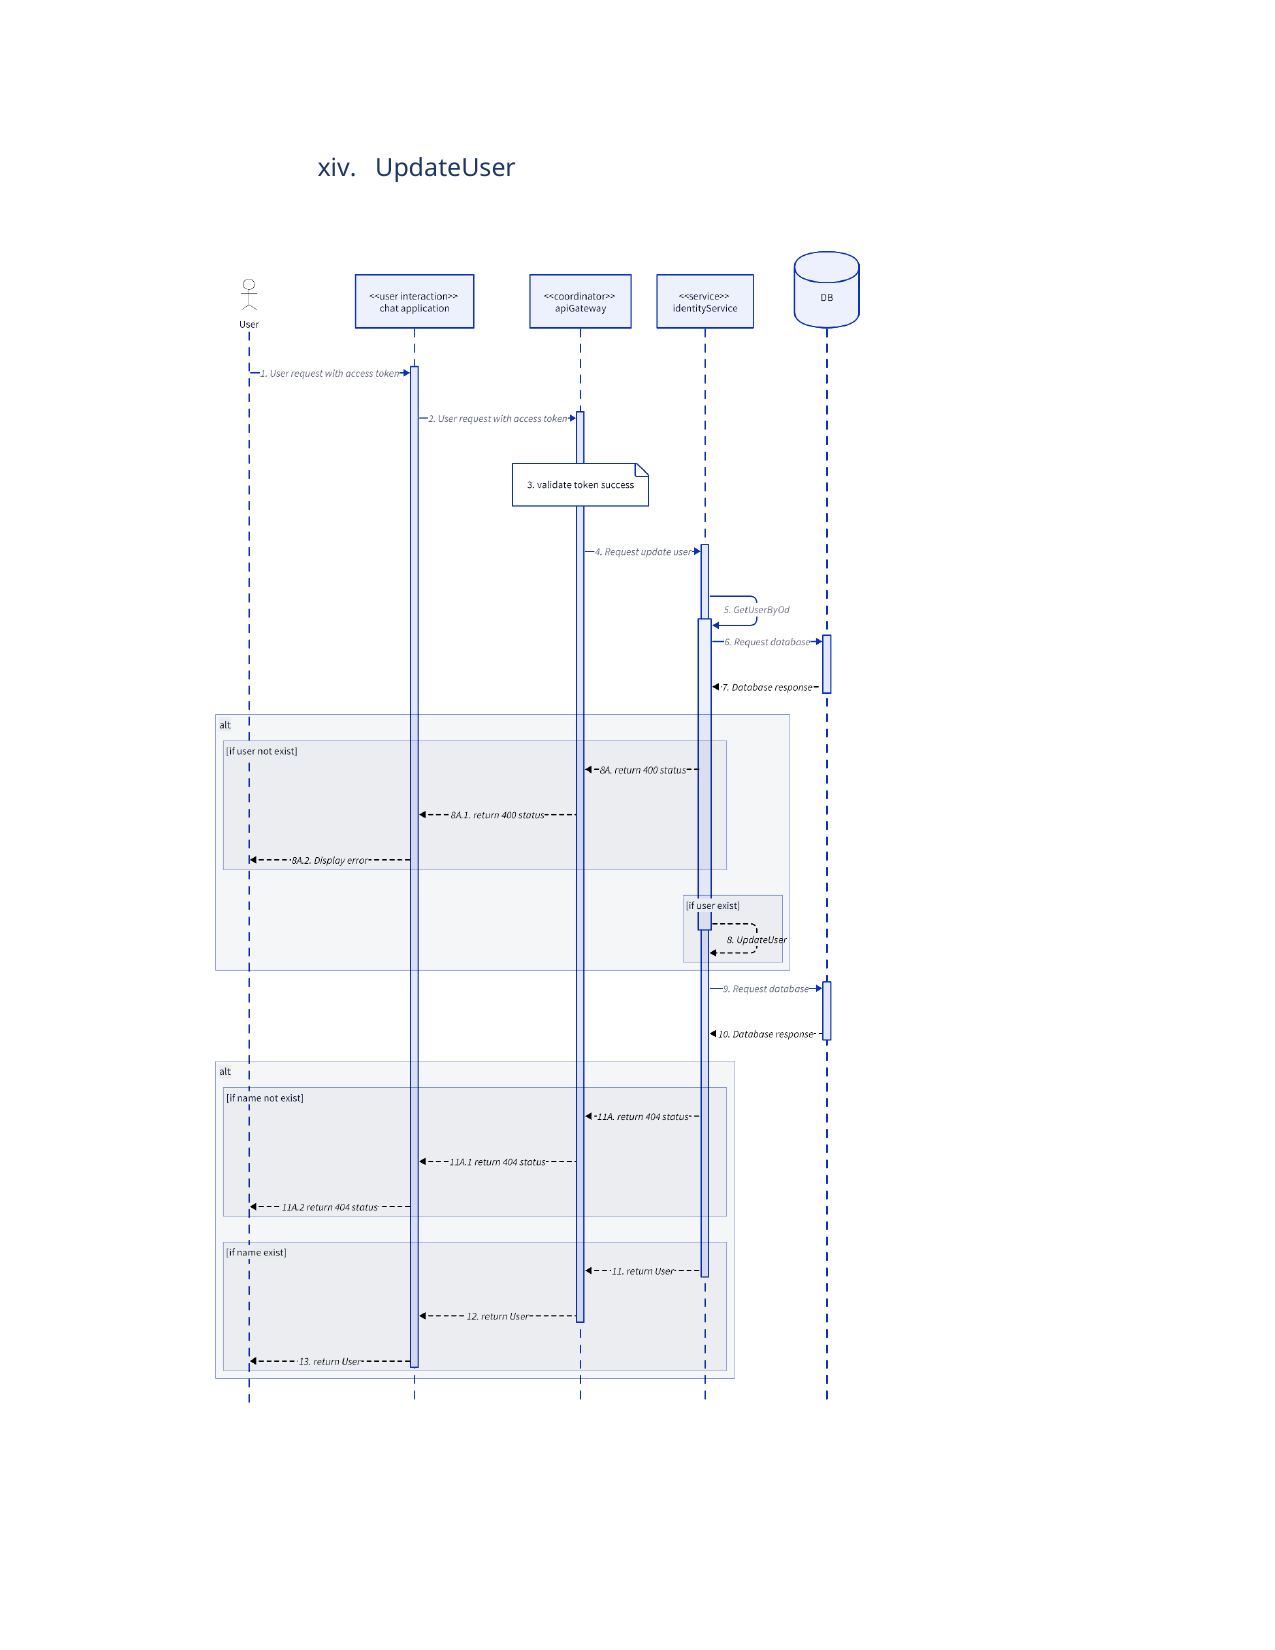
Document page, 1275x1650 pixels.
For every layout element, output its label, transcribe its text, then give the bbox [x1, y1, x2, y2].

picture [150, 186, 924, 1471]
subtitle UpdateUser [356, 150, 1125, 184]
